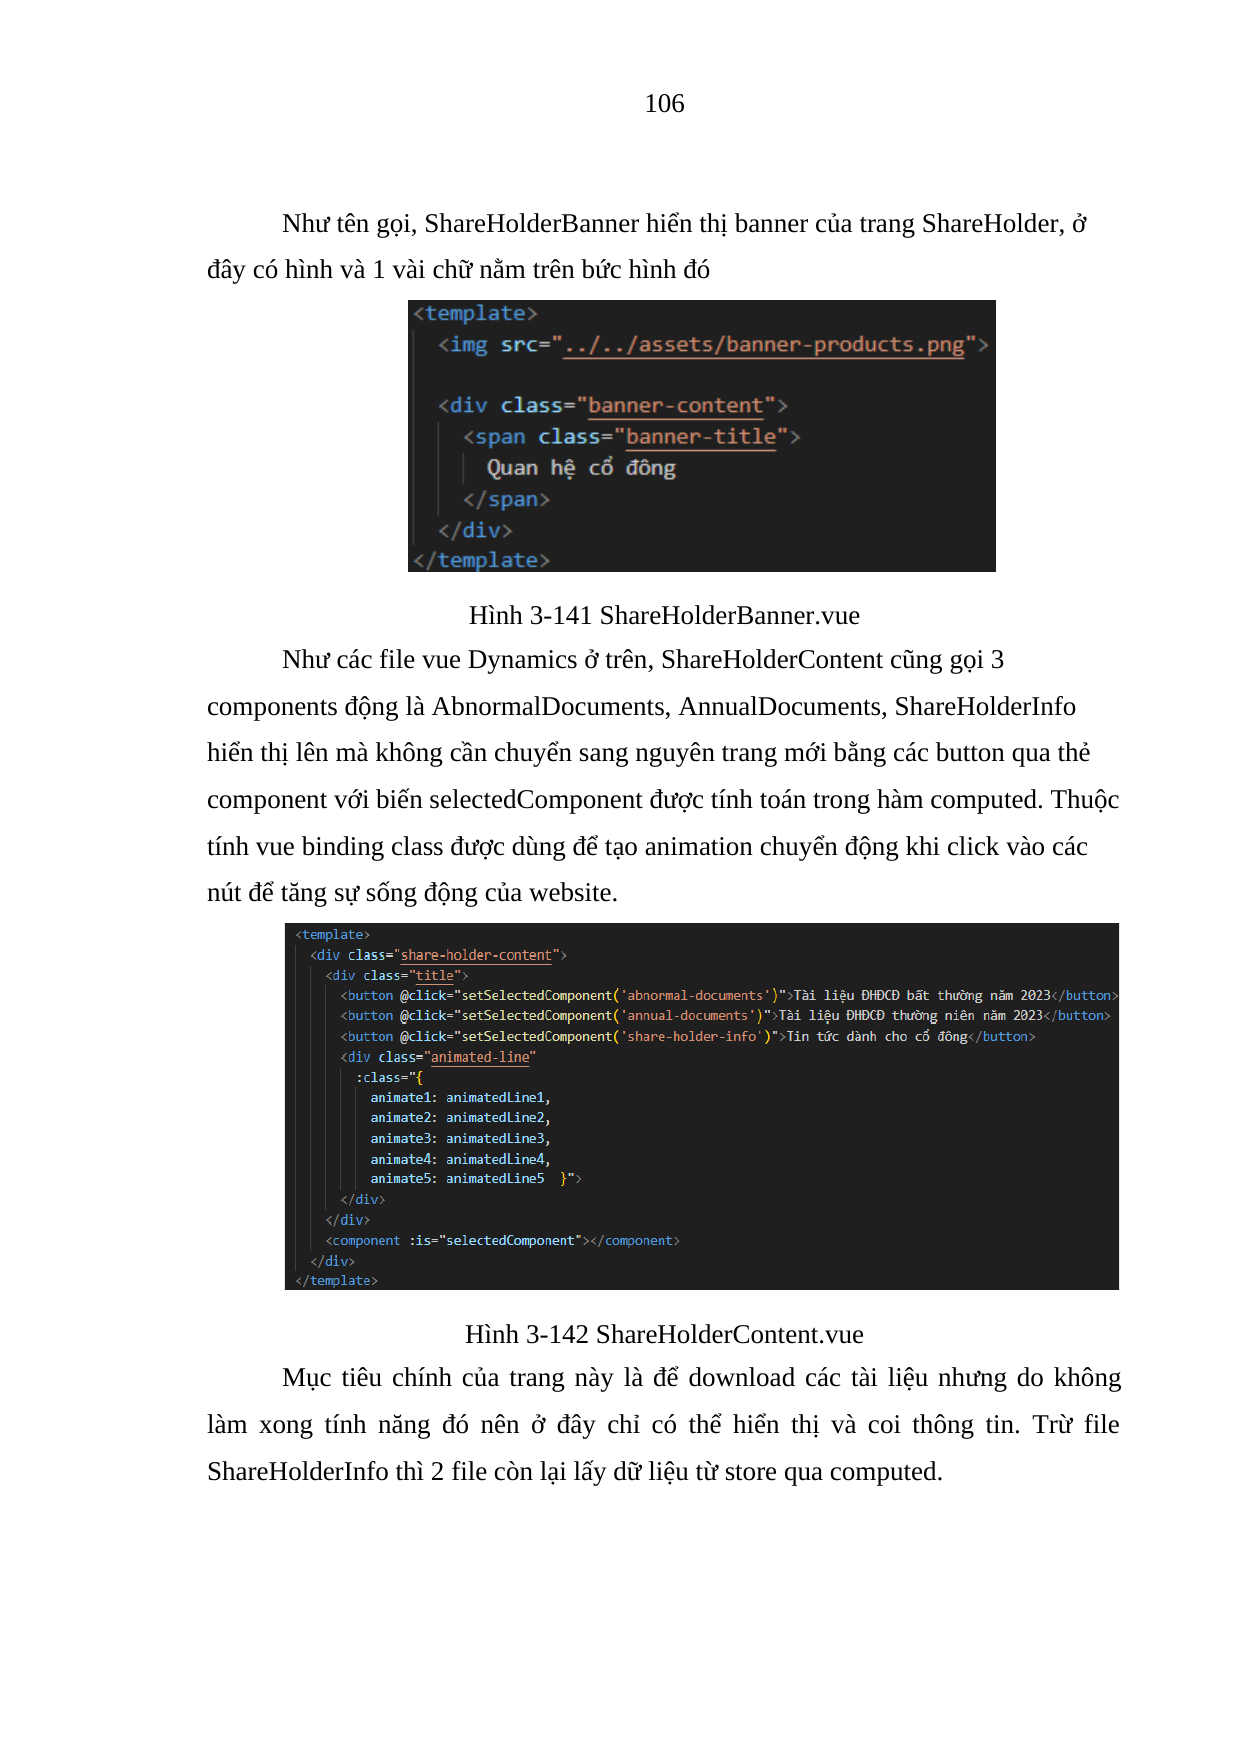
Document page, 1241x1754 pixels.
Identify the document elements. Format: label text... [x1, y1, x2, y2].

text Mục tiêu chính của trang này là để download các tài liệu nhưng do không làm xong tính năng đó nên ở đây chỉ có thể hiển thị và coi thông tin. Trừ file ShareHolderInfo thì 2 file còn lại lấy dữ liệu từ store qua computed. [207, 1362, 1122, 1486]
picture [408, 300, 996, 572]
text Như các file vue Dynamics ở trên, ShareHolderContent cũng gọi 3 components động là AbnormalDocuments, AnnualDocuments, ShareHolderInfo hiển thị lên mà không cần chuyển sang nguyên trang mới bằng các button qua thẻ component với biến selectedComponent được tính toán trong hàm computed. Thuộc tính vue binding class được dùng để tạo animation chuyển động khi click vào các nút để tăng sự sống động của website. [207, 643, 1122, 908]
text Như tên gọi, ShareHolderBanner hiển thị banner của trang ShareHolder, ở đây có hình và 1 vài chữ nằm trên bức hình đó [207, 207, 1122, 284]
picture [284, 923, 1120, 1290]
